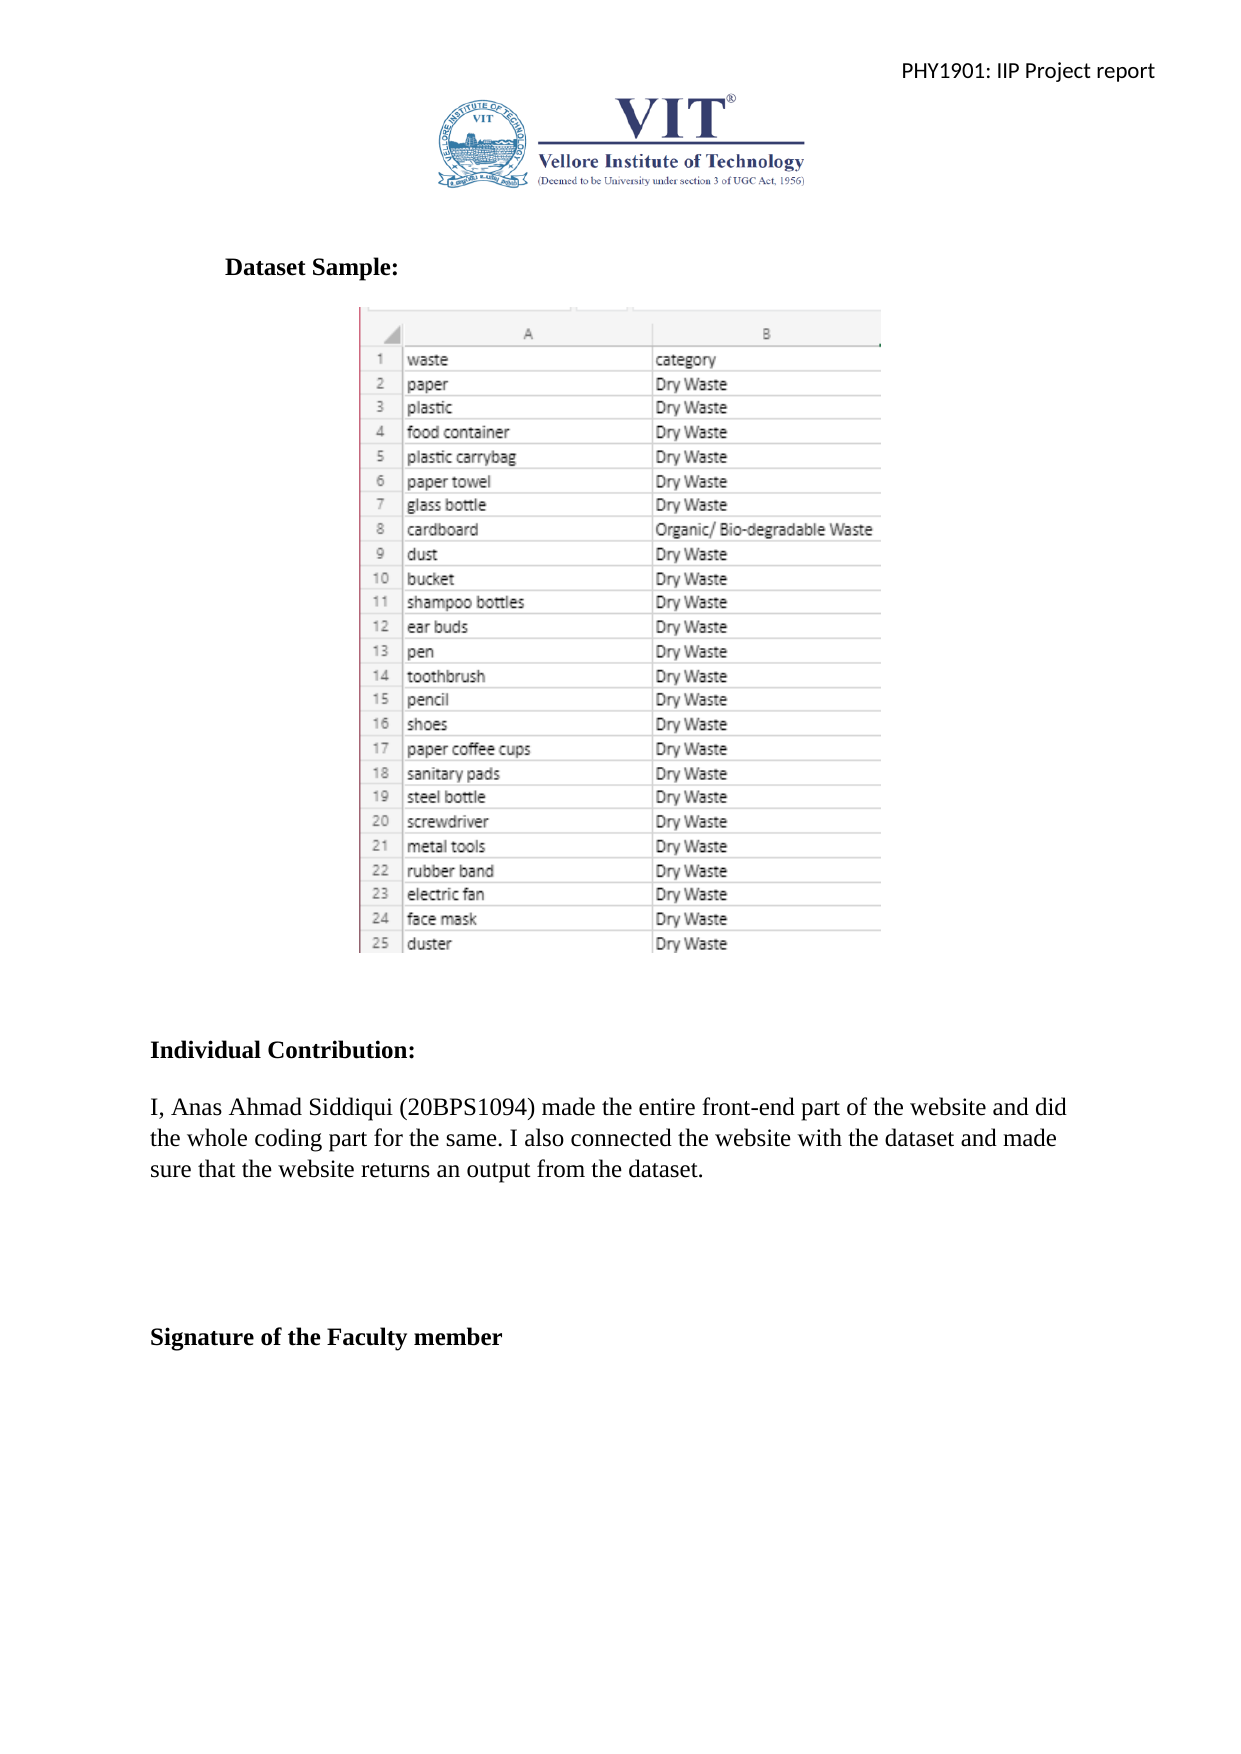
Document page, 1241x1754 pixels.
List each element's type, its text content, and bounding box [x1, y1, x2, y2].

picture [359, 307, 881, 953]
text I, Anas Ahmad Siddiqui (20BPS1094) made the entire front-end part of the website and did the whole coding part for the same. I also connected the website with the dataset and made sure that the website returns an output from the dataset. [150, 1092, 1090, 1182]
picture [429, 73, 811, 196]
text Dataset Sample: [225, 252, 1090, 280]
text Individual Contribution: [150, 1036, 1090, 1064]
text Signature of the Faculty member [150, 1322, 1090, 1351]
